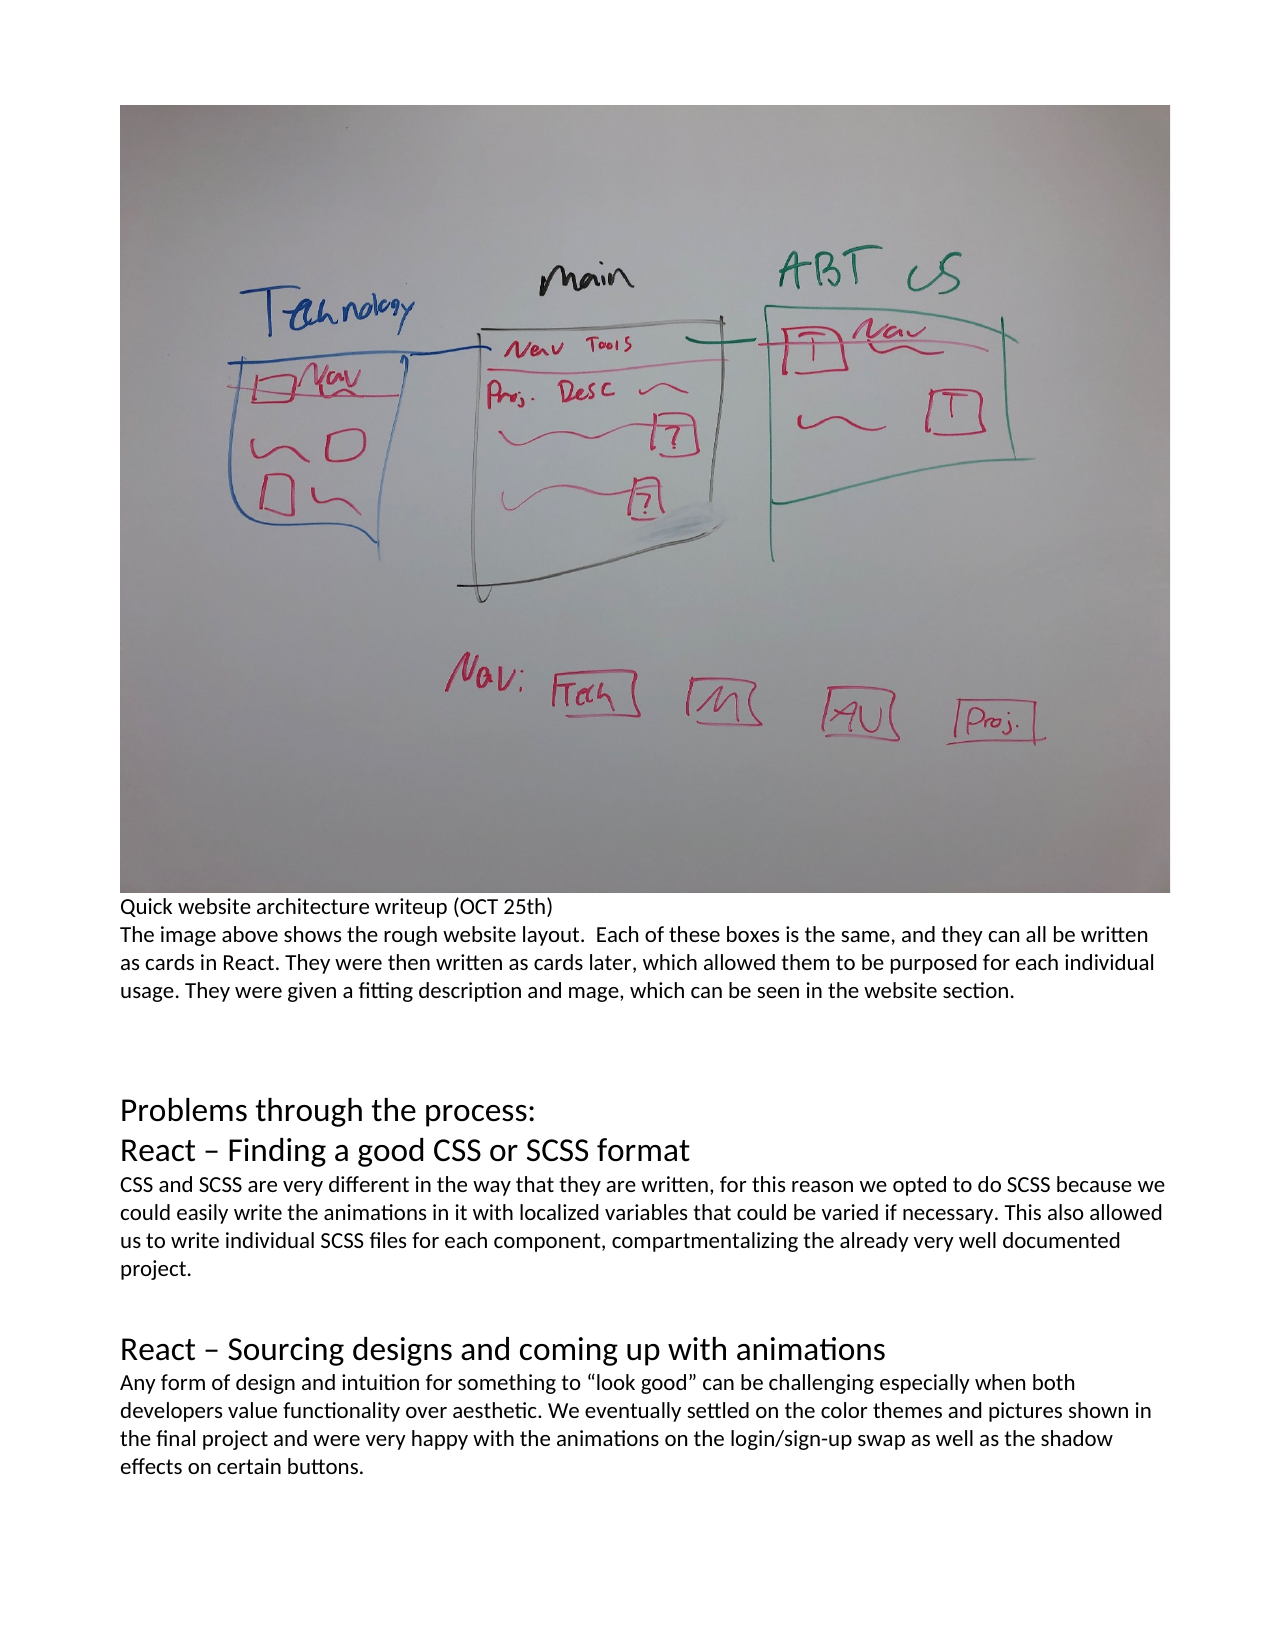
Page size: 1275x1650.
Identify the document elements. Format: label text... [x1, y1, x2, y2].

text Problems through the process: [120, 1089, 1170, 1129]
text React – Finding a good CSS or SCSS format [120, 1129, 1170, 1170]
text Any form of design and intuition for something to “look good” can be challenging especially when both developers value functionality over aesthetic. We eventually settled on the color themes and pictures shown in the final project and were very happy with the animations on the login/sign-up swap as well as the shadow effects on certain buttons. [120, 1368, 1170, 1480]
text Quick website architecture writeup (OCT 25th) [120, 893, 1170, 921]
picture [120, 105, 1171, 893]
text CSS and SCSS are very different in the way that they are written, for this reason we opted to do SCSS because we could easily write the animations in it with localized variables that could be varied if necessary. This also allowed us to write individual SCSS files for each component, compartmentalizing the already very well documented project. [120, 1170, 1170, 1282]
text React – Sourcing designs and coming up with animations [120, 1328, 1170, 1368]
text The image above shows the rough website layout. Each of these boxes is the same, and they can all be written as cards in React. They were then written as cards later, which allowed them to be purposed for each individual usage. They were given a fitting description and mage, which can be seen in the website section. [120, 921, 1170, 1004]
